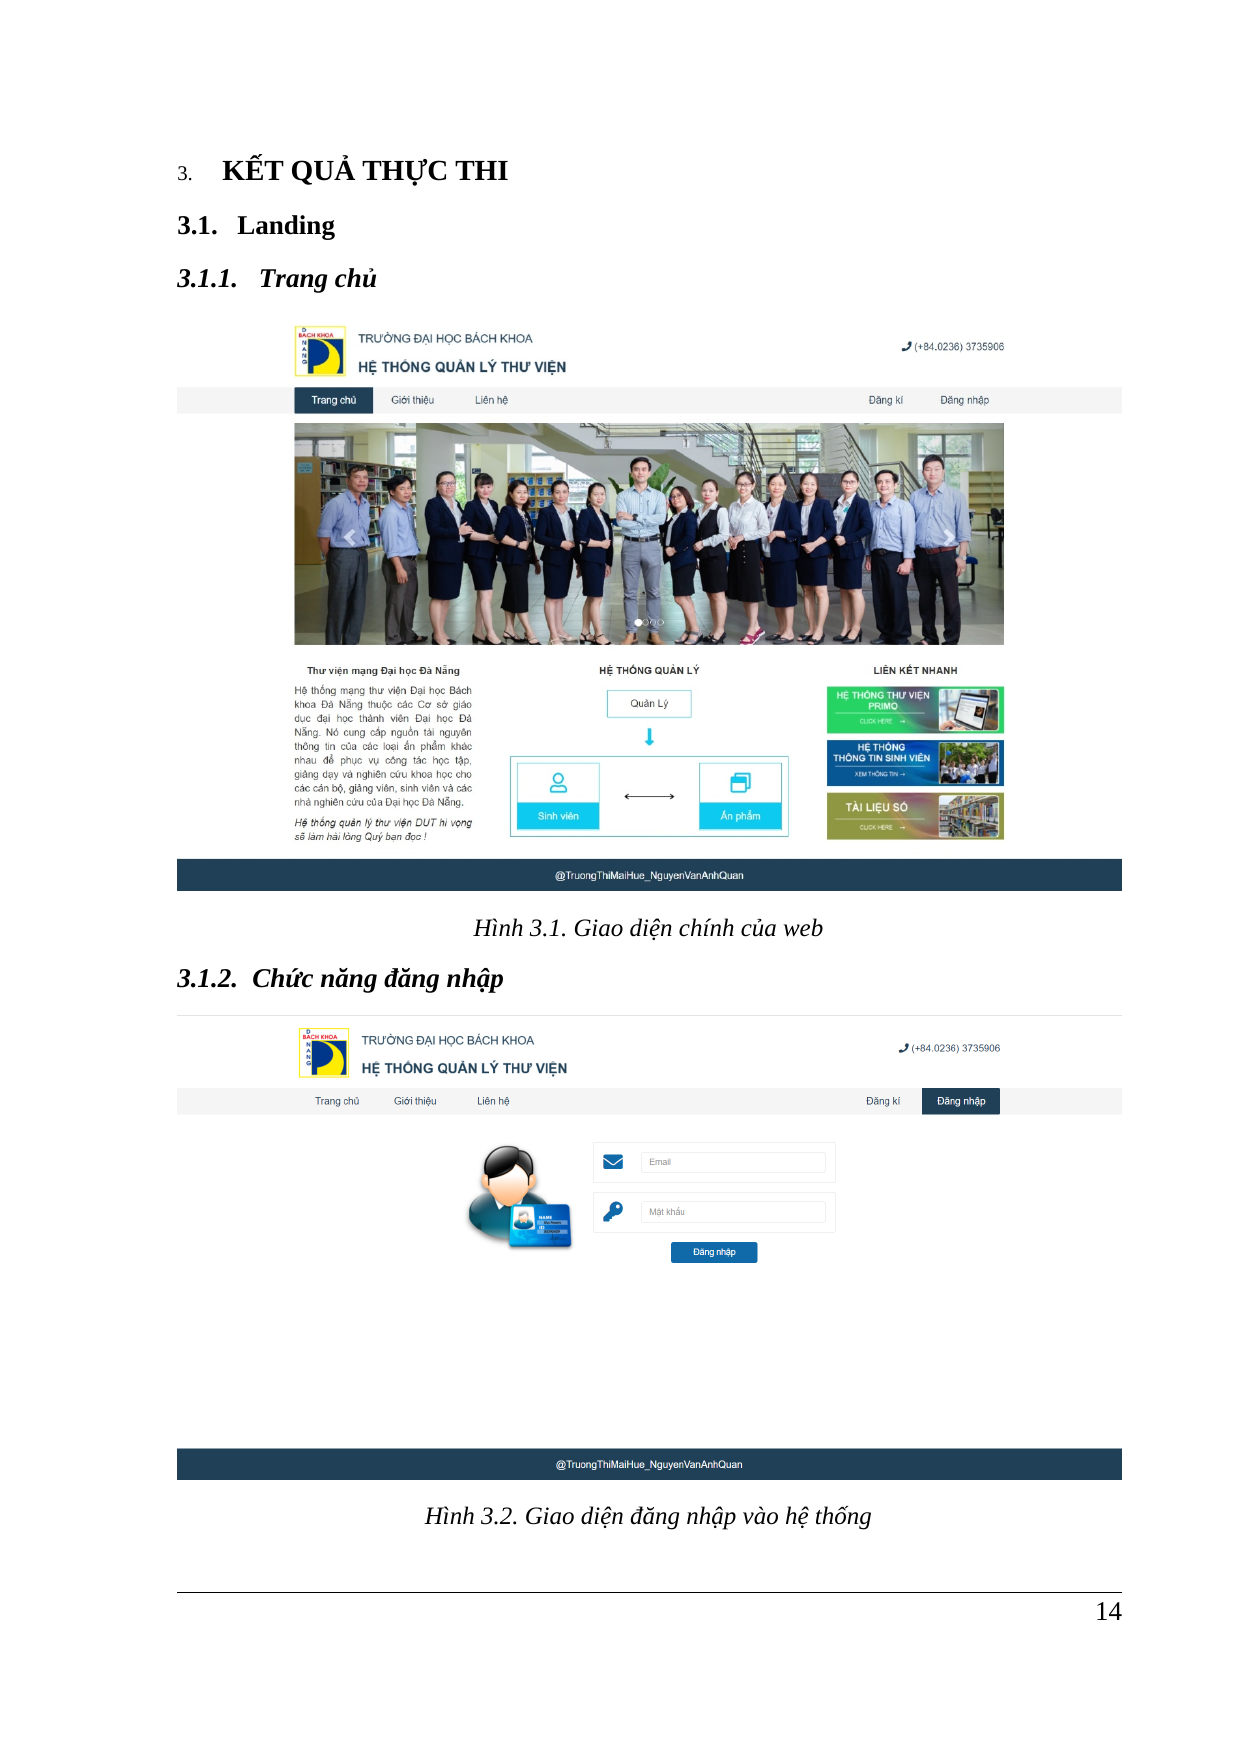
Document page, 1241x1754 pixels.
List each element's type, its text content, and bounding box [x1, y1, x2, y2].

text Hình 3.1. Giao diện chính của web [177, 913, 1122, 942]
subtitle Chức năng đăng nhập [177, 963, 1122, 994]
text Hình 3.2. Giao diện đăng nhập vào hệ thống [177, 1501, 1122, 1530]
subtitle KẾT QUẢ THỰC THI [177, 153, 1122, 186]
picture [177, 1015, 1122, 1480]
subtitle Landing [177, 209, 1122, 240]
picture [177, 314, 1122, 891]
subtitle Trang chủ [177, 262, 1122, 293]
